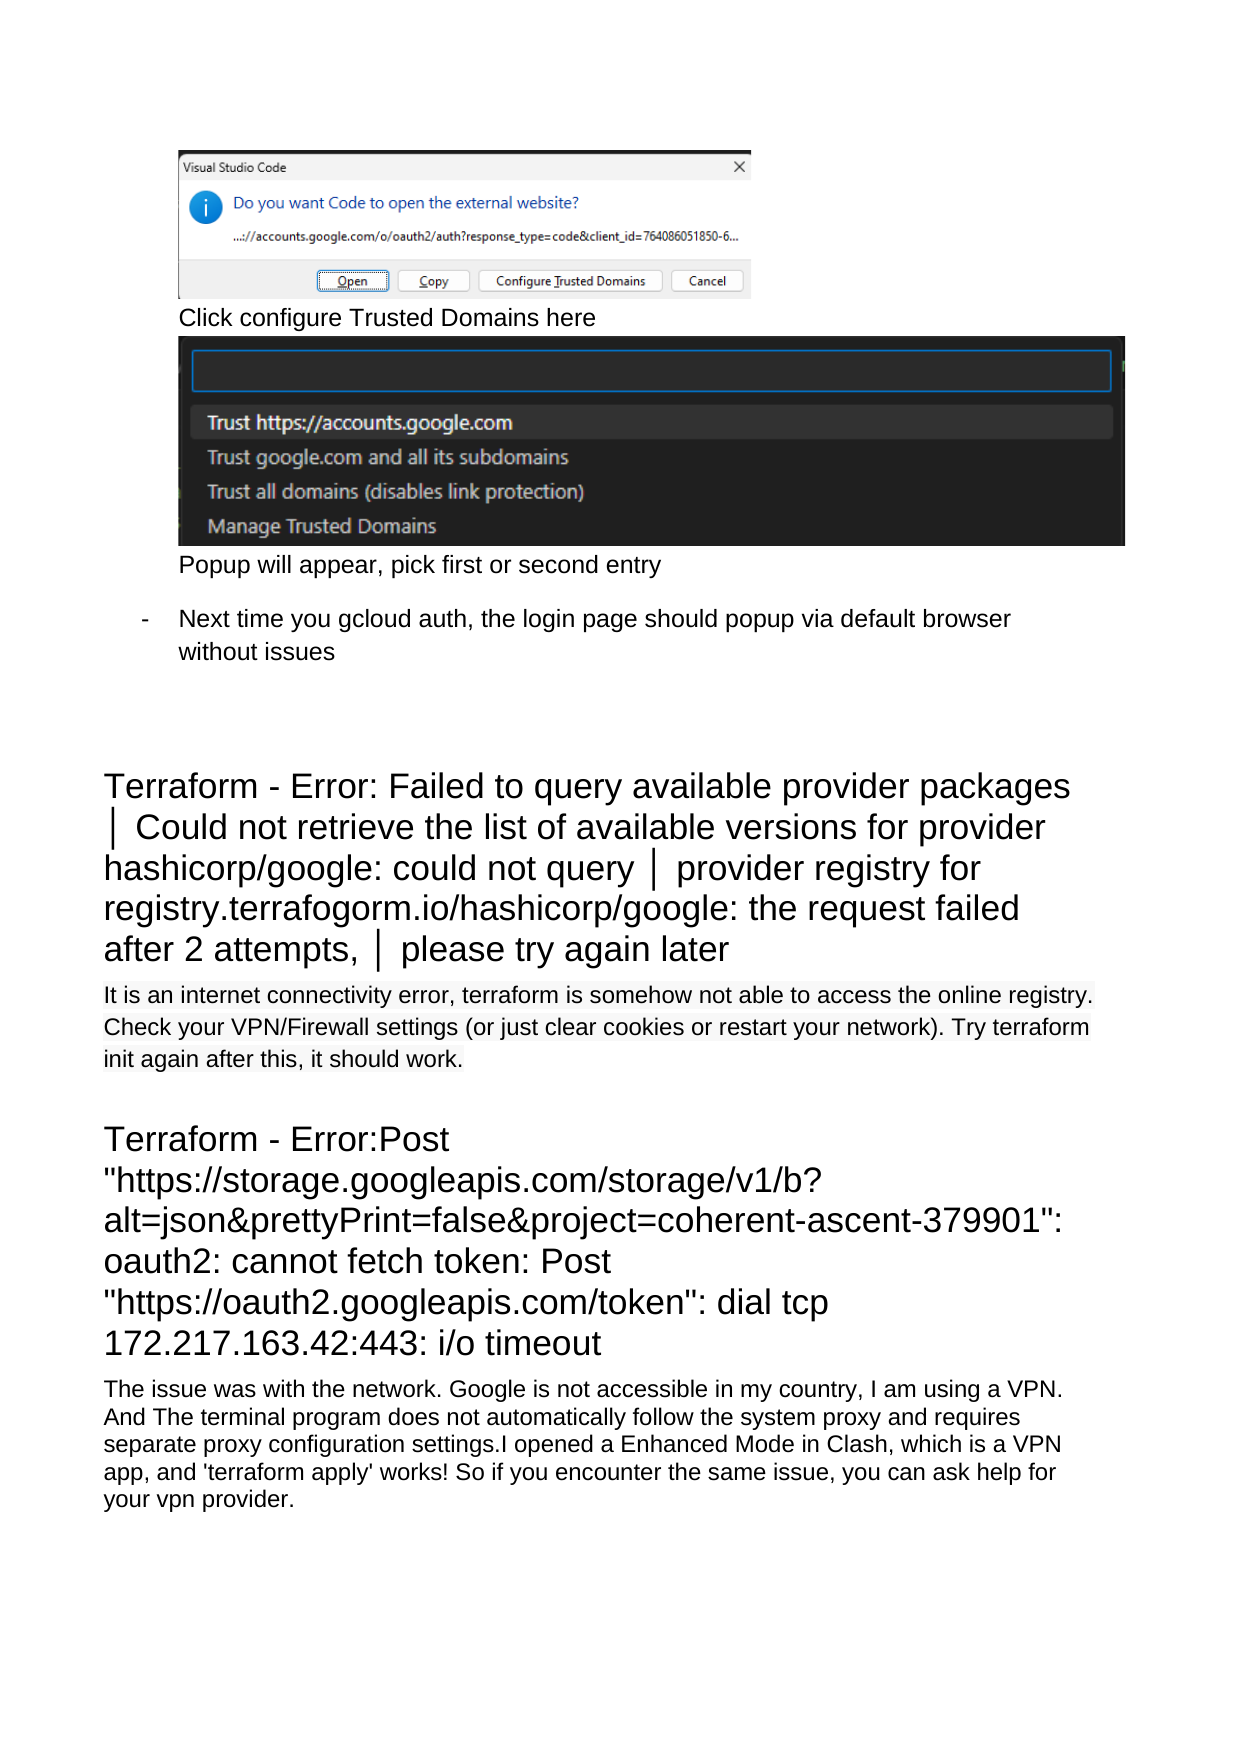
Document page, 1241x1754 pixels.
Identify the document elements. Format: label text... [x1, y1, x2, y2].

subtitle Terraform - Error: Failed to query available provider packages │ Could not retrieve the list of available versions for provider hashicorp/google: could not query │ provider registry for registry.terrafogorm.io/hashicorp/google: the request failed after 2 attempts, │ please try again later [103, 765, 1097, 969]
picture [178, 336, 1126, 546]
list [141, 150, 1097, 578]
text The issue was with the network. Google is not accessible in my country, I am using a VPN. And The terminal program does not automatically follow the system proxy and requires separate proxy configuration settings.I opened a Enhanced Mode in Clash, which is a VPN app, and 'terraform apply' works! So if you encounter the same issue, you can ask help for your vpn provider. [103, 1375, 1097, 1513]
subtitle Terraform - Error:Post "https://storage.googleapis.com/storage/v1/b?alt=json&prettyPrint=false&project=coherent-ascent-379901": oauth2: cannot fetch token: Post "https://oauth2.googleapis.com/token": dial tcp 172.217.163.42:443: i/o timeout [103, 1118, 1097, 1362]
picture [178, 150, 752, 299]
text It is an internet connectivity error, terraform is somehow not able to access the online registry. Check your VPN/Firewall settings (or just clear cookies or restart your network). Try terraform init again after this, it should work. [103, 981, 1097, 1072]
list Next time you gcloud auth, the login page should popup via default browser without issues [141, 604, 1097, 665]
